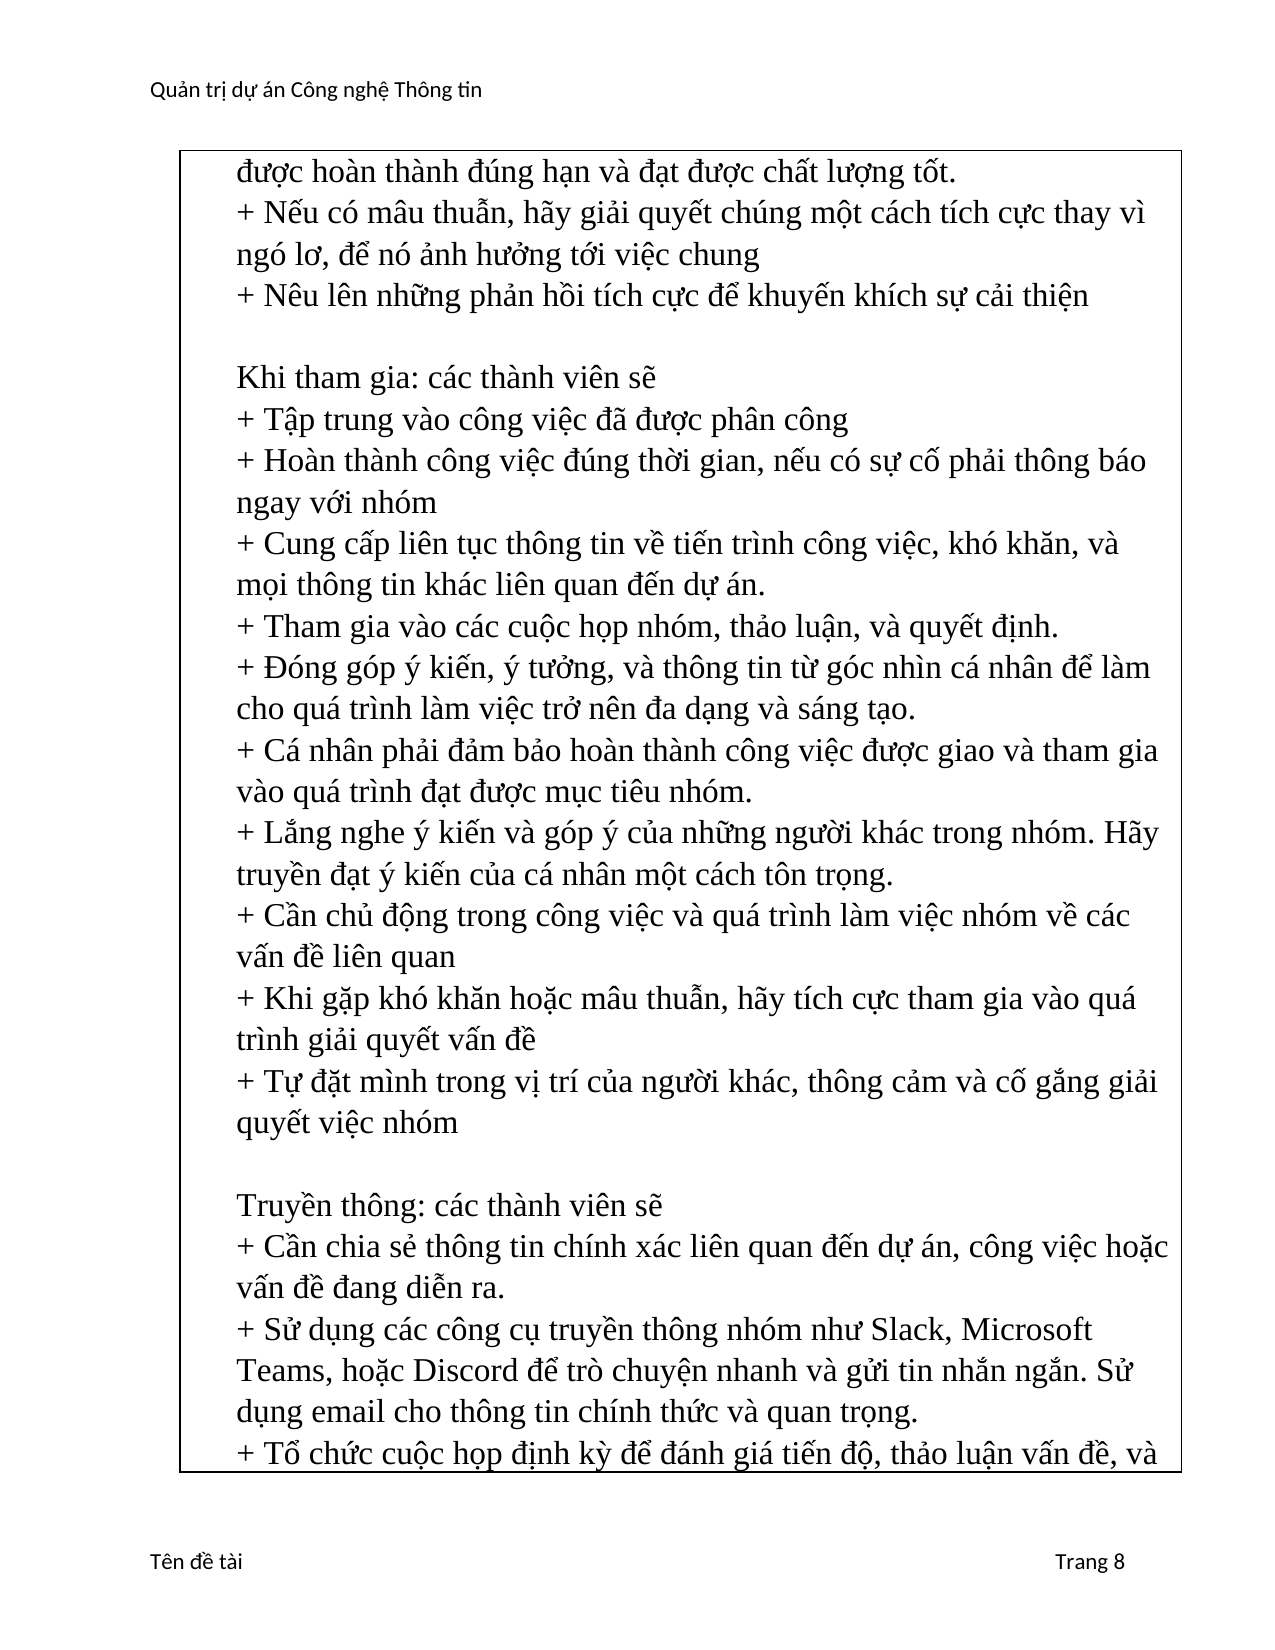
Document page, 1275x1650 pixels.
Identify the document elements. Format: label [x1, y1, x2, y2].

table_header [181, 151, 1181, 1471]
